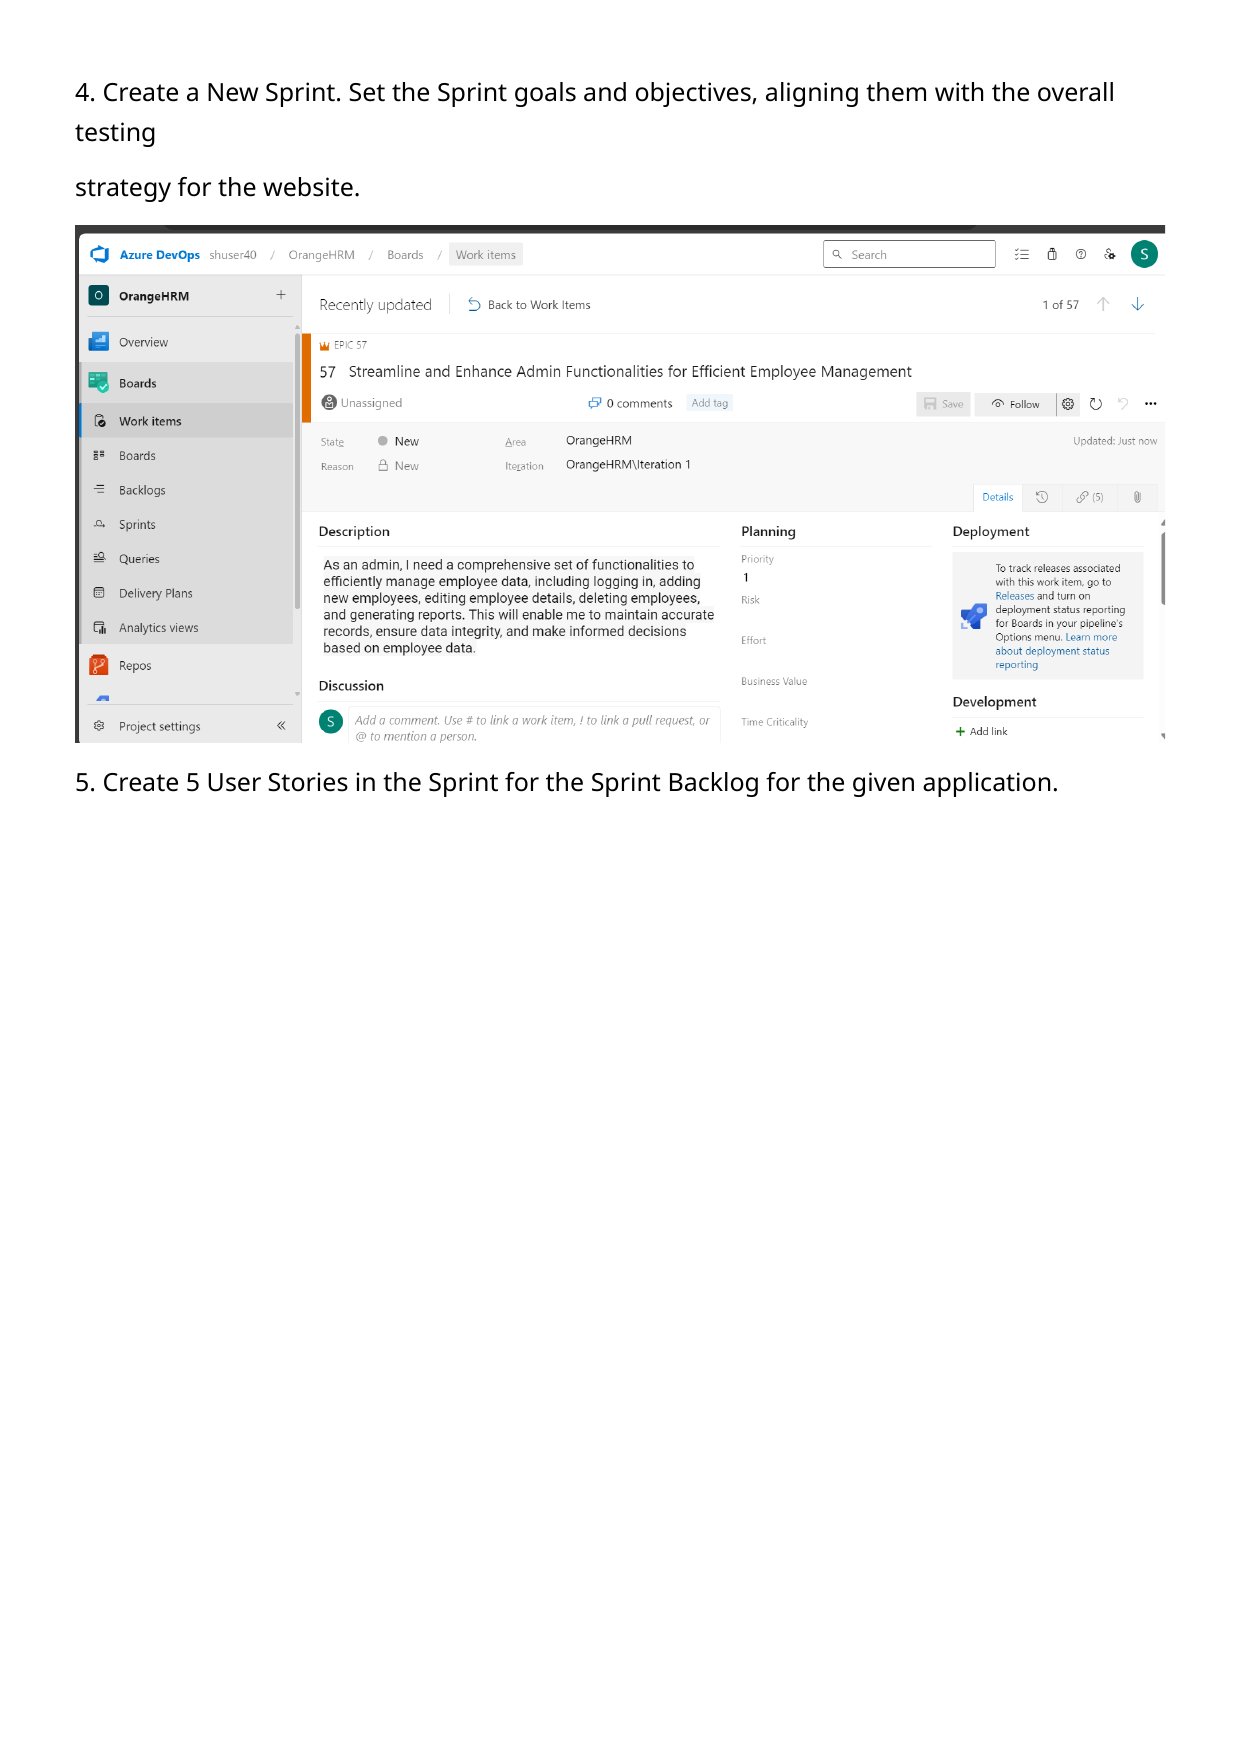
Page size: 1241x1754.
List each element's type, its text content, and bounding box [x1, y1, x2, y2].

picture [75, 225, 1166, 743]
text 5. Create 5 User Stories in the Sprint for the Sprint Backlog for the given application. [75, 764, 1165, 799]
text 4. Create a New Sprint. Set the Sprint goals and objectives, aligning them with the overall testing [75, 75, 1165, 148]
text strategy for the website. [75, 170, 1165, 204]
